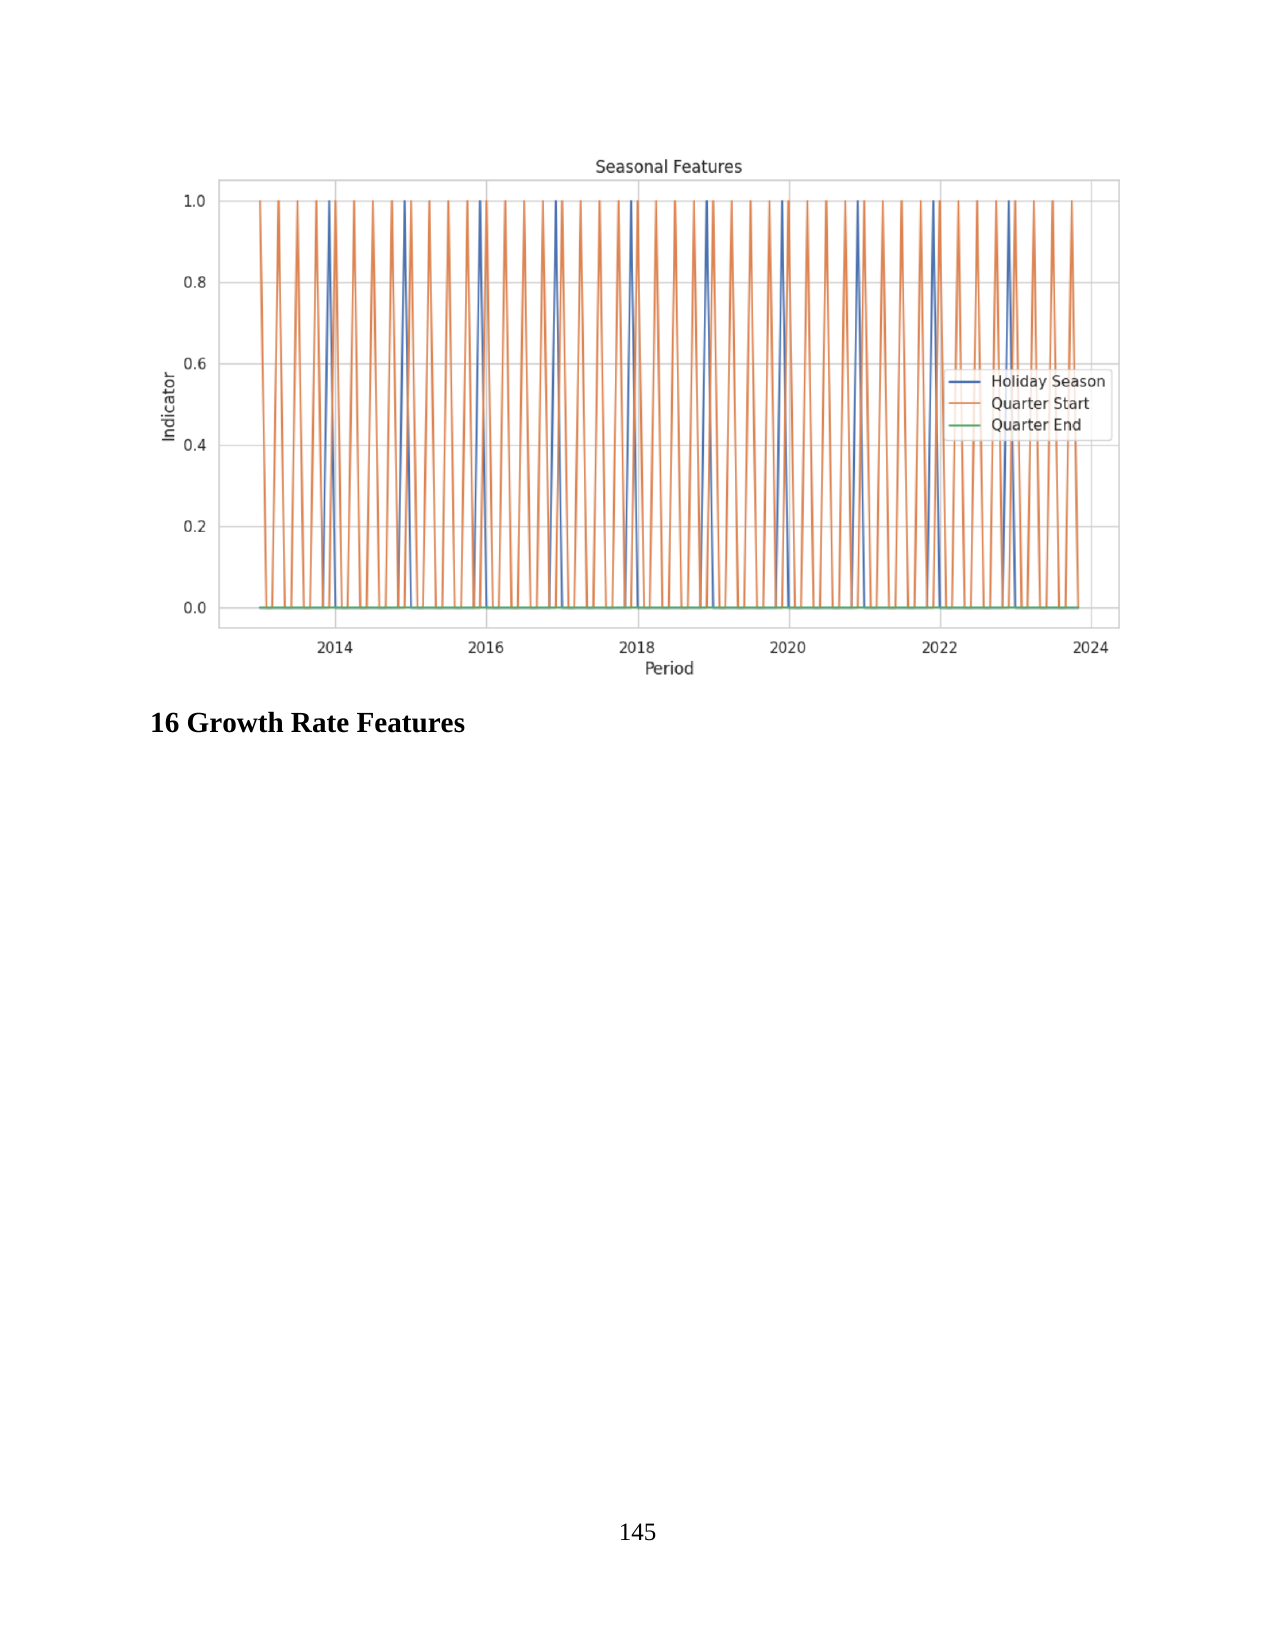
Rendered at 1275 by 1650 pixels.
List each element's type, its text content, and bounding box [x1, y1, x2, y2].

text 16 Growth Rate Features [150, 705, 1125, 738]
picture [150, 150, 1125, 686]
